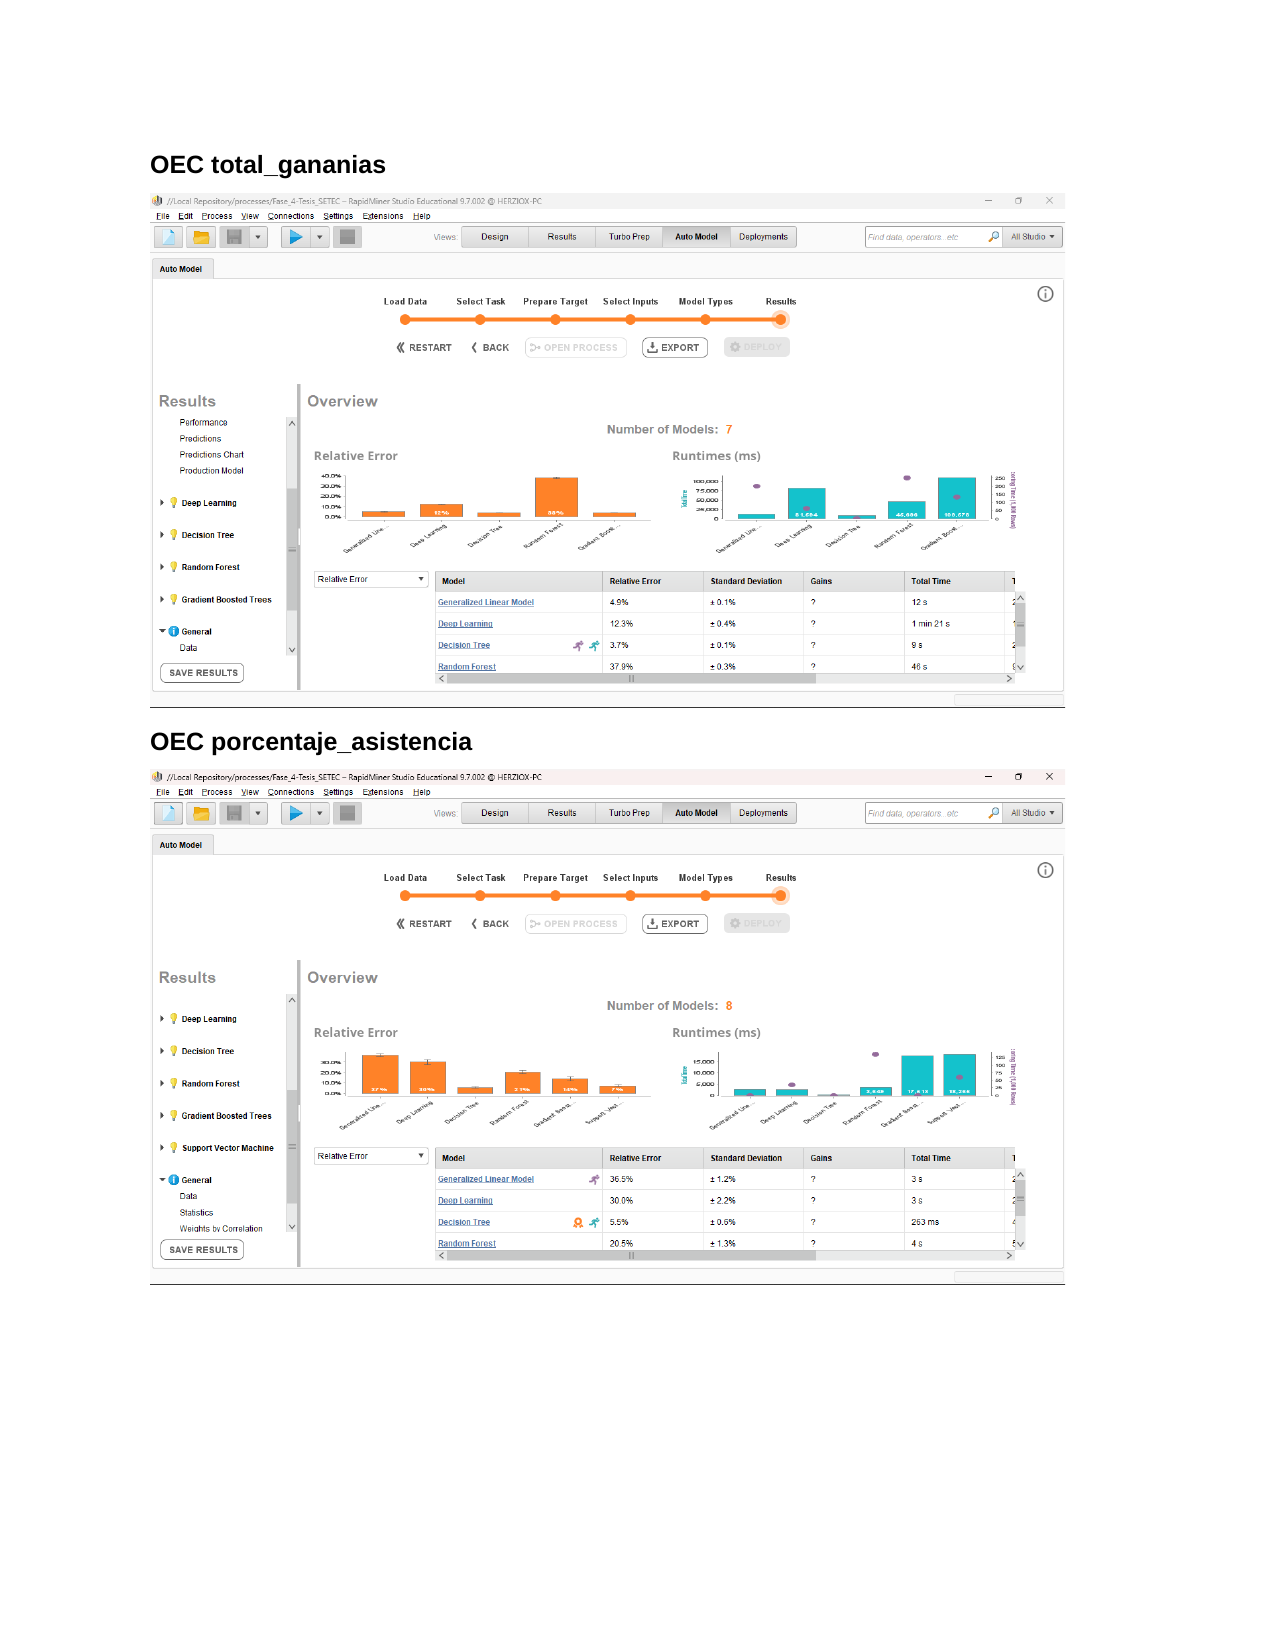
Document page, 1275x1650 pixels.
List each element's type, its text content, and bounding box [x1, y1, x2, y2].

list OEC total_gananias [150, 150, 1125, 179]
picture [150, 193, 1066, 708]
list OEC porcentaje_asistencia [150, 727, 1125, 755]
picture [150, 769, 1066, 1285]
